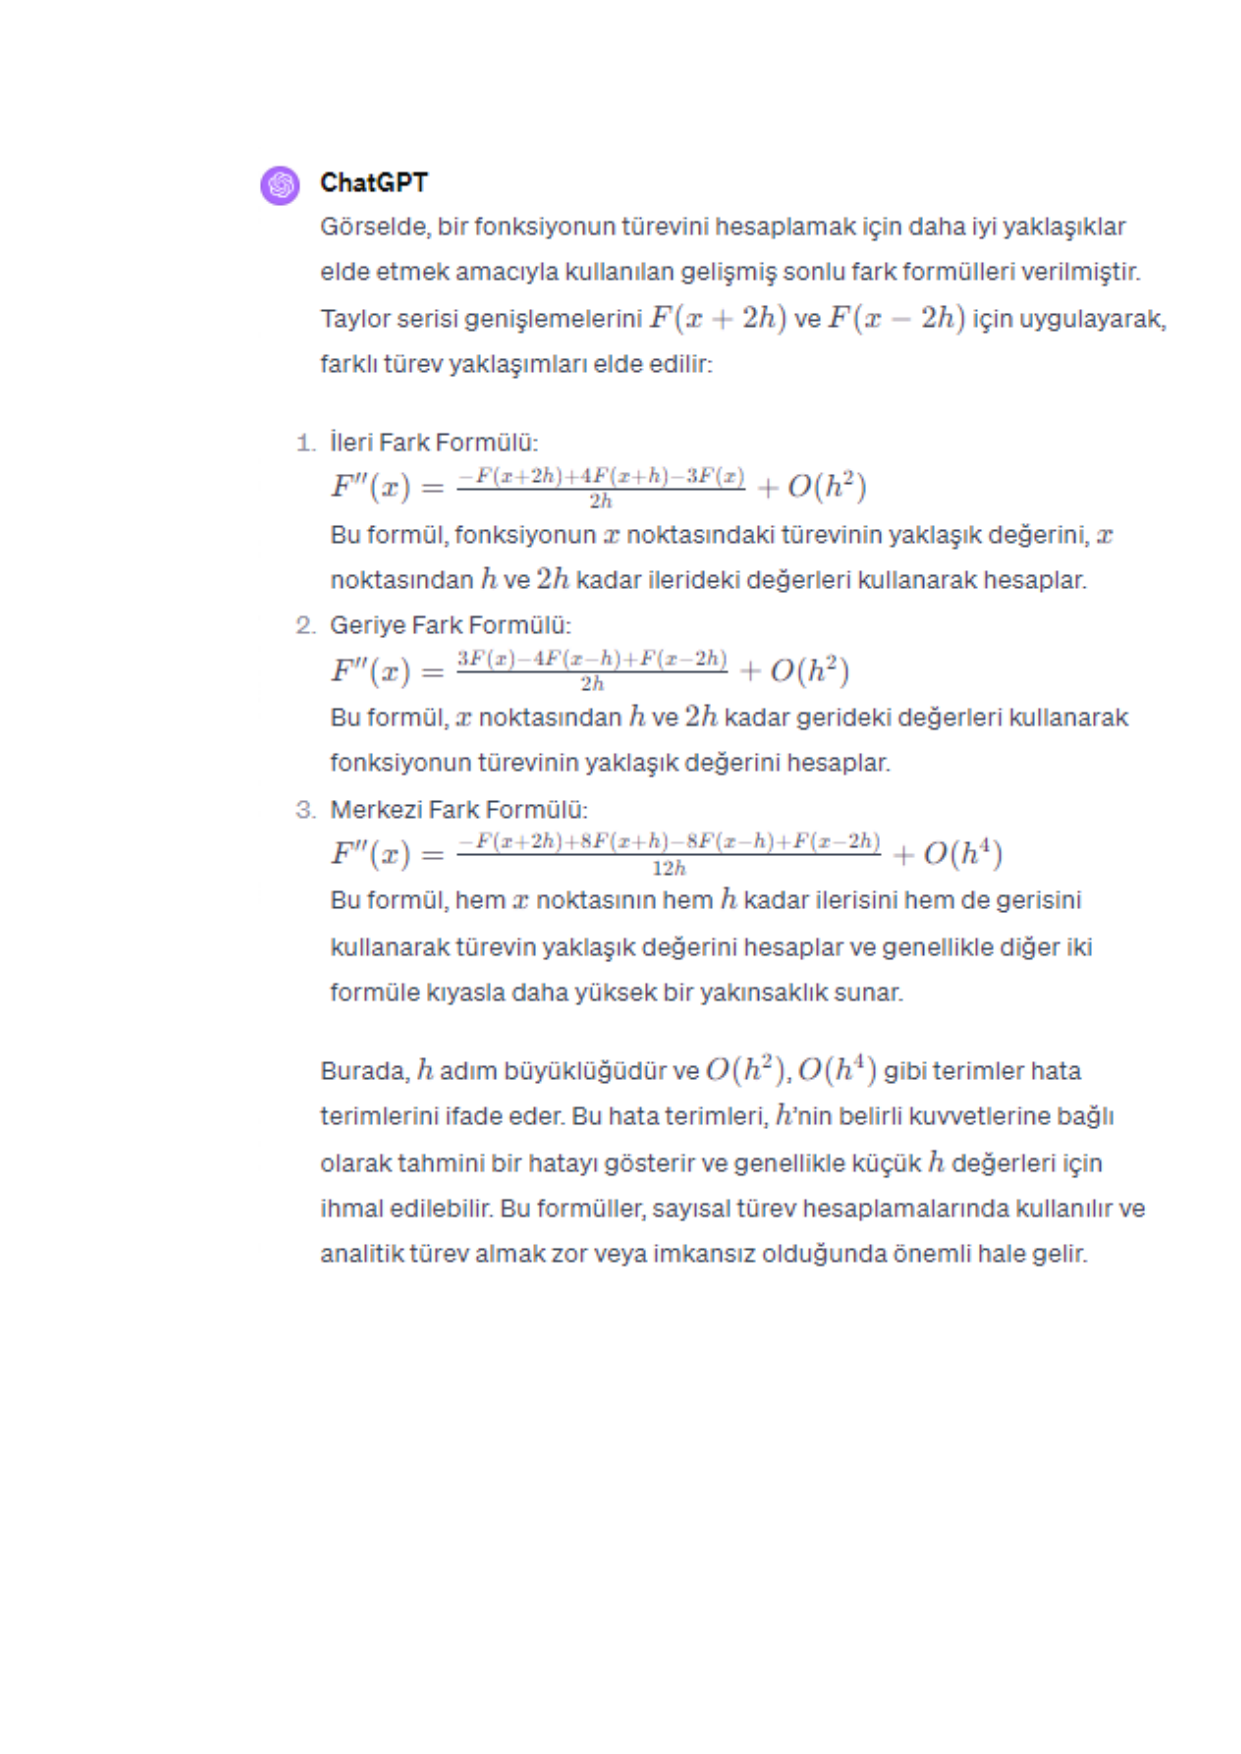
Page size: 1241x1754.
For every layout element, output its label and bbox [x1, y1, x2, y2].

picture [147, 147, 1200, 1294]
